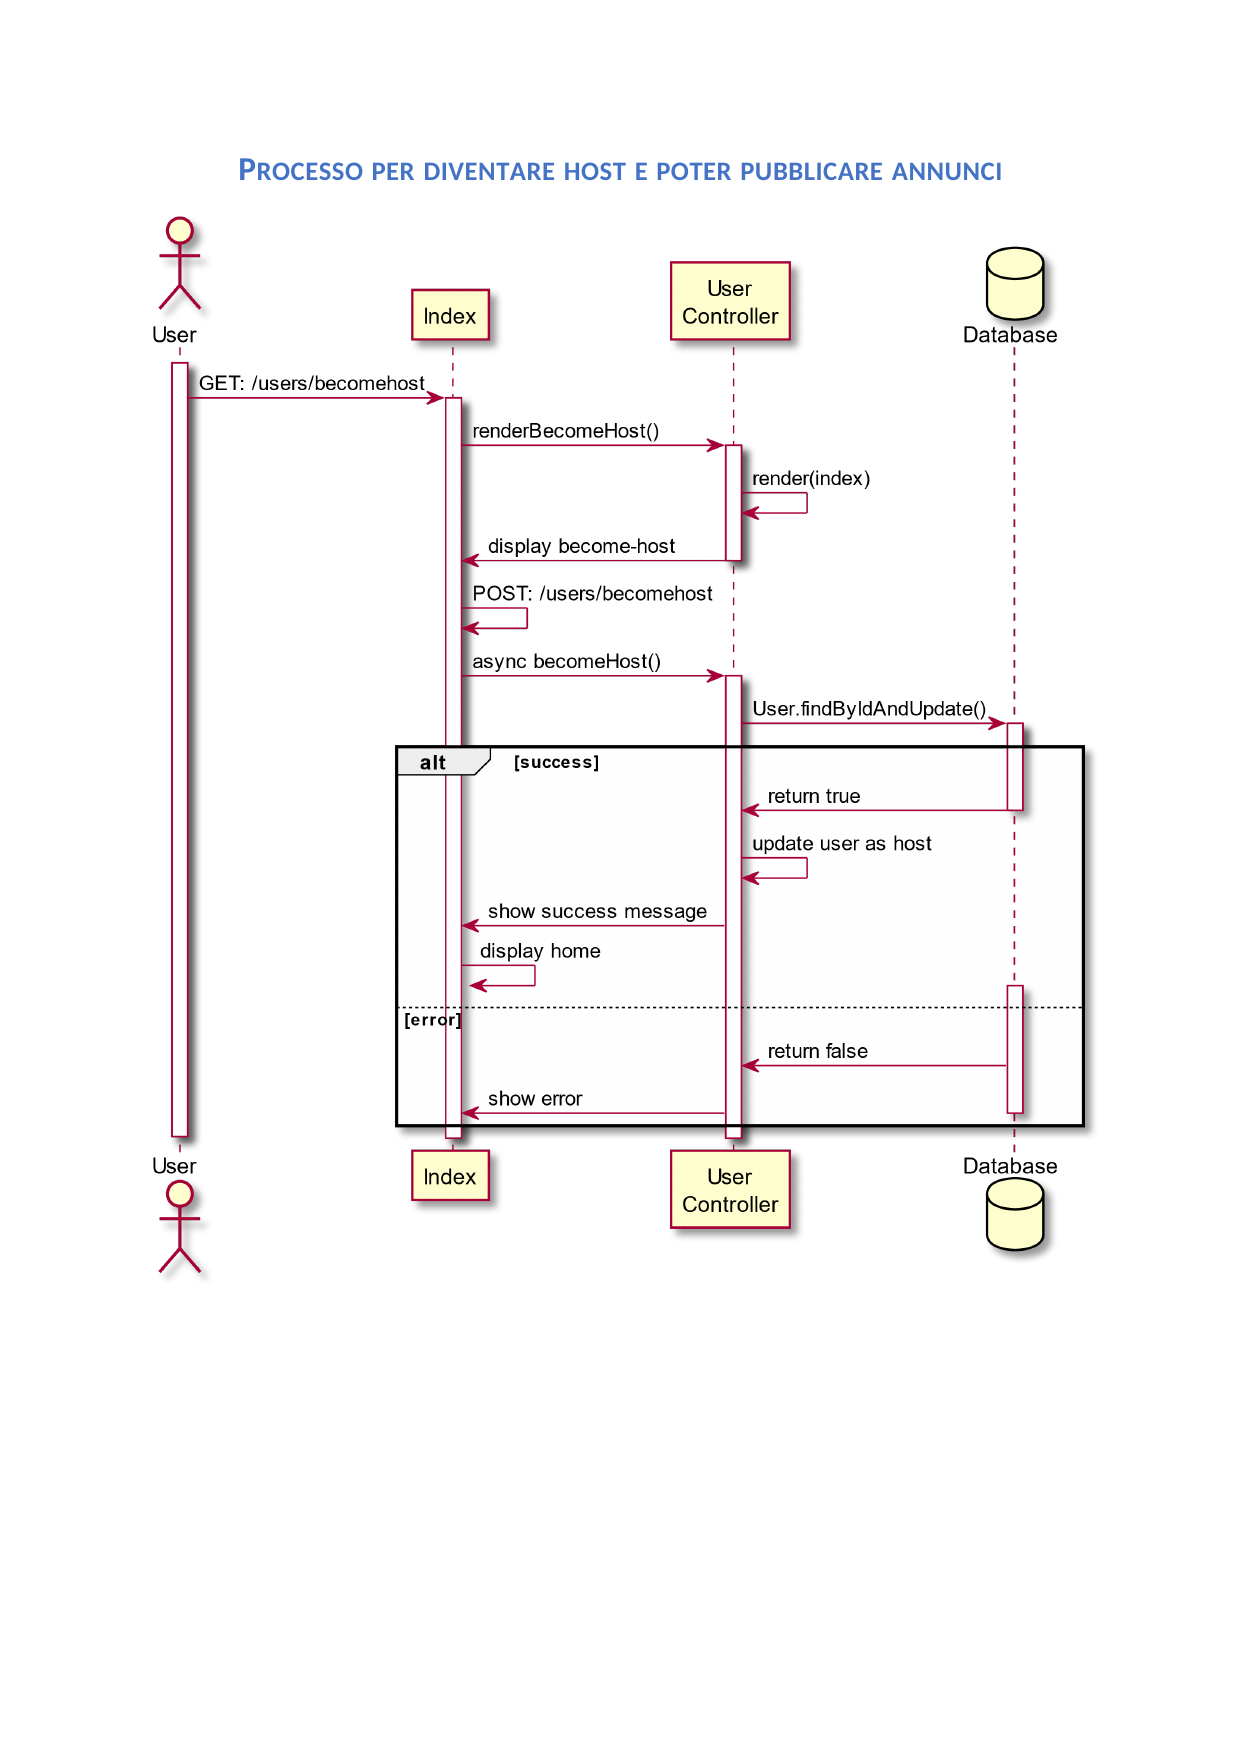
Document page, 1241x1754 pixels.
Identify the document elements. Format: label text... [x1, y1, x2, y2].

text Processo per diventare host e poter pubblicare annunci [118, 148, 1122, 188]
picture [145, 210, 1099, 1285]
